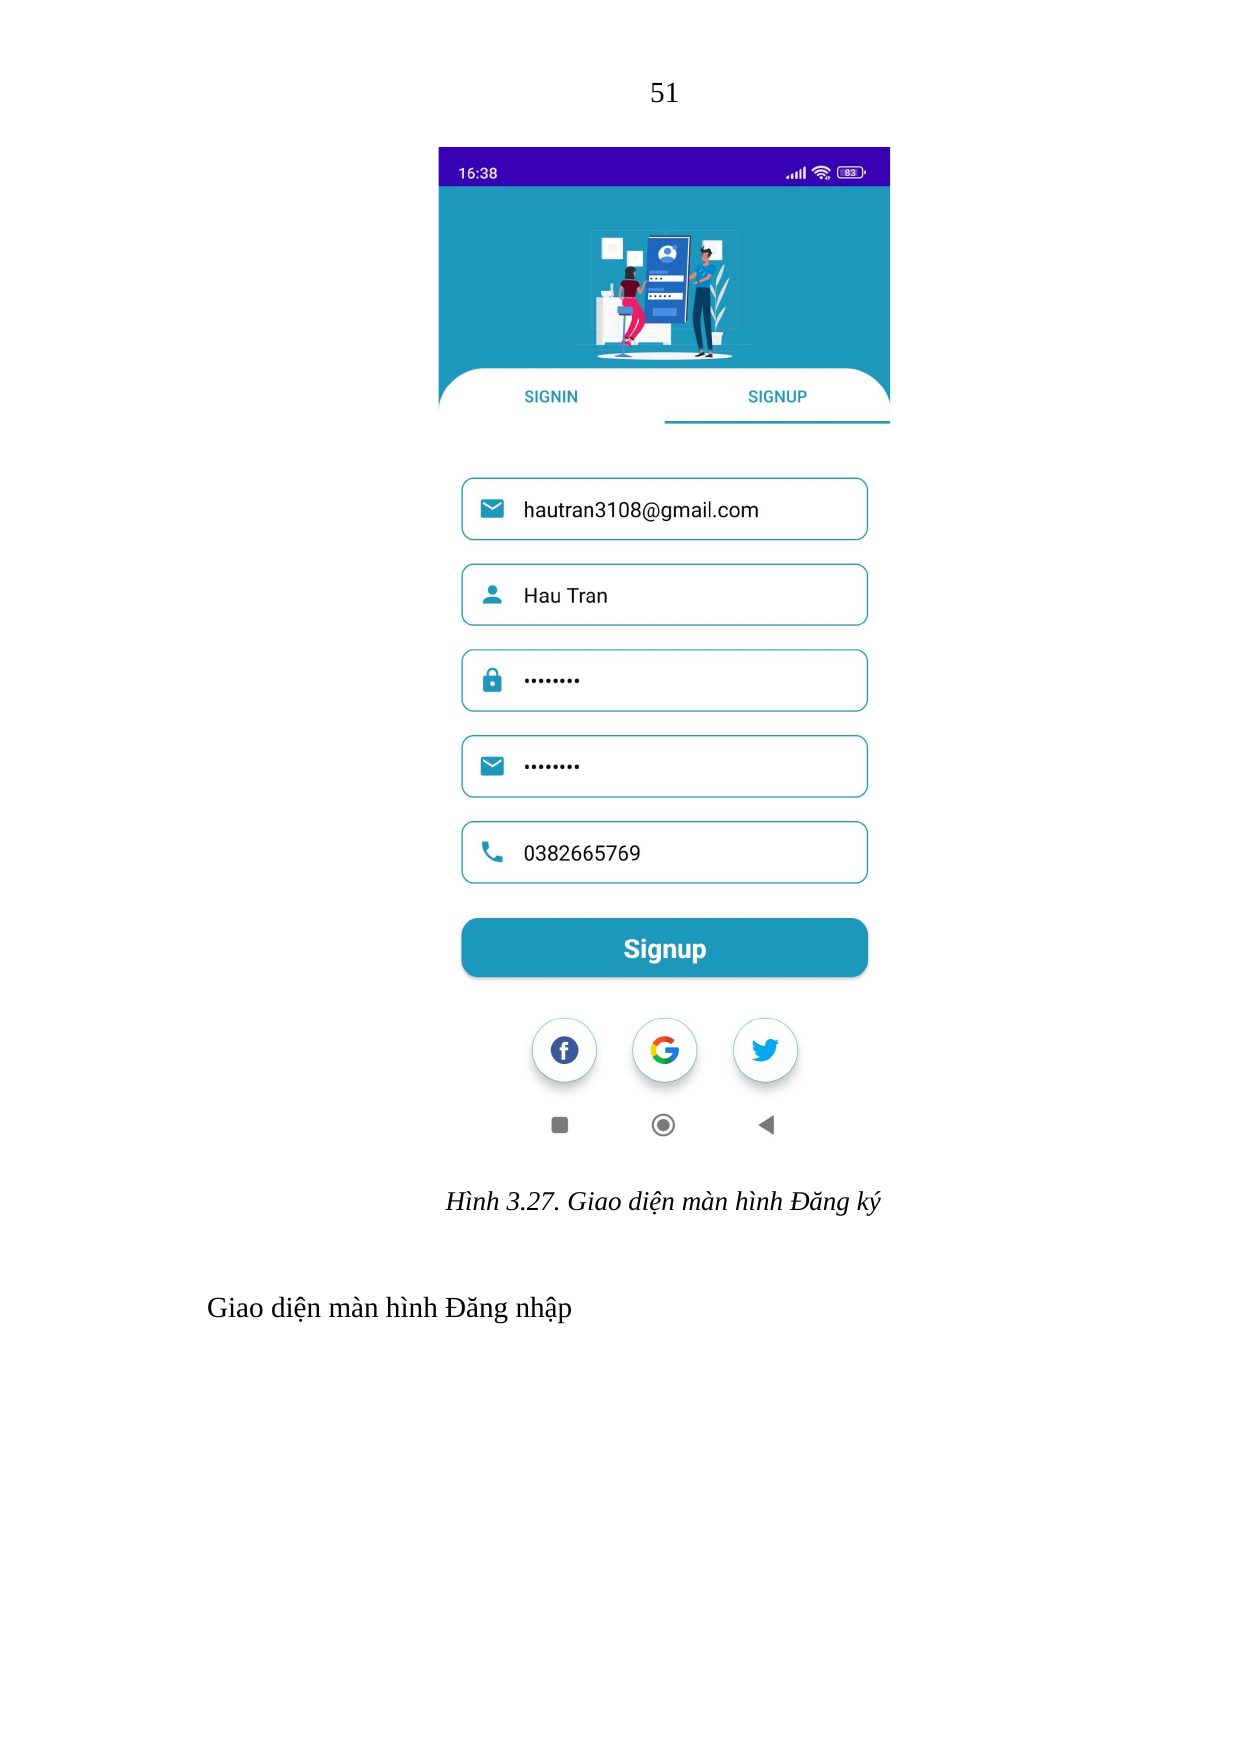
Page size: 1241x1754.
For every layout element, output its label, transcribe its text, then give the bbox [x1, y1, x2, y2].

text Giao diện màn hình Đăng nhập [207, 1290, 1122, 1323]
picture [438, 147, 891, 1152]
